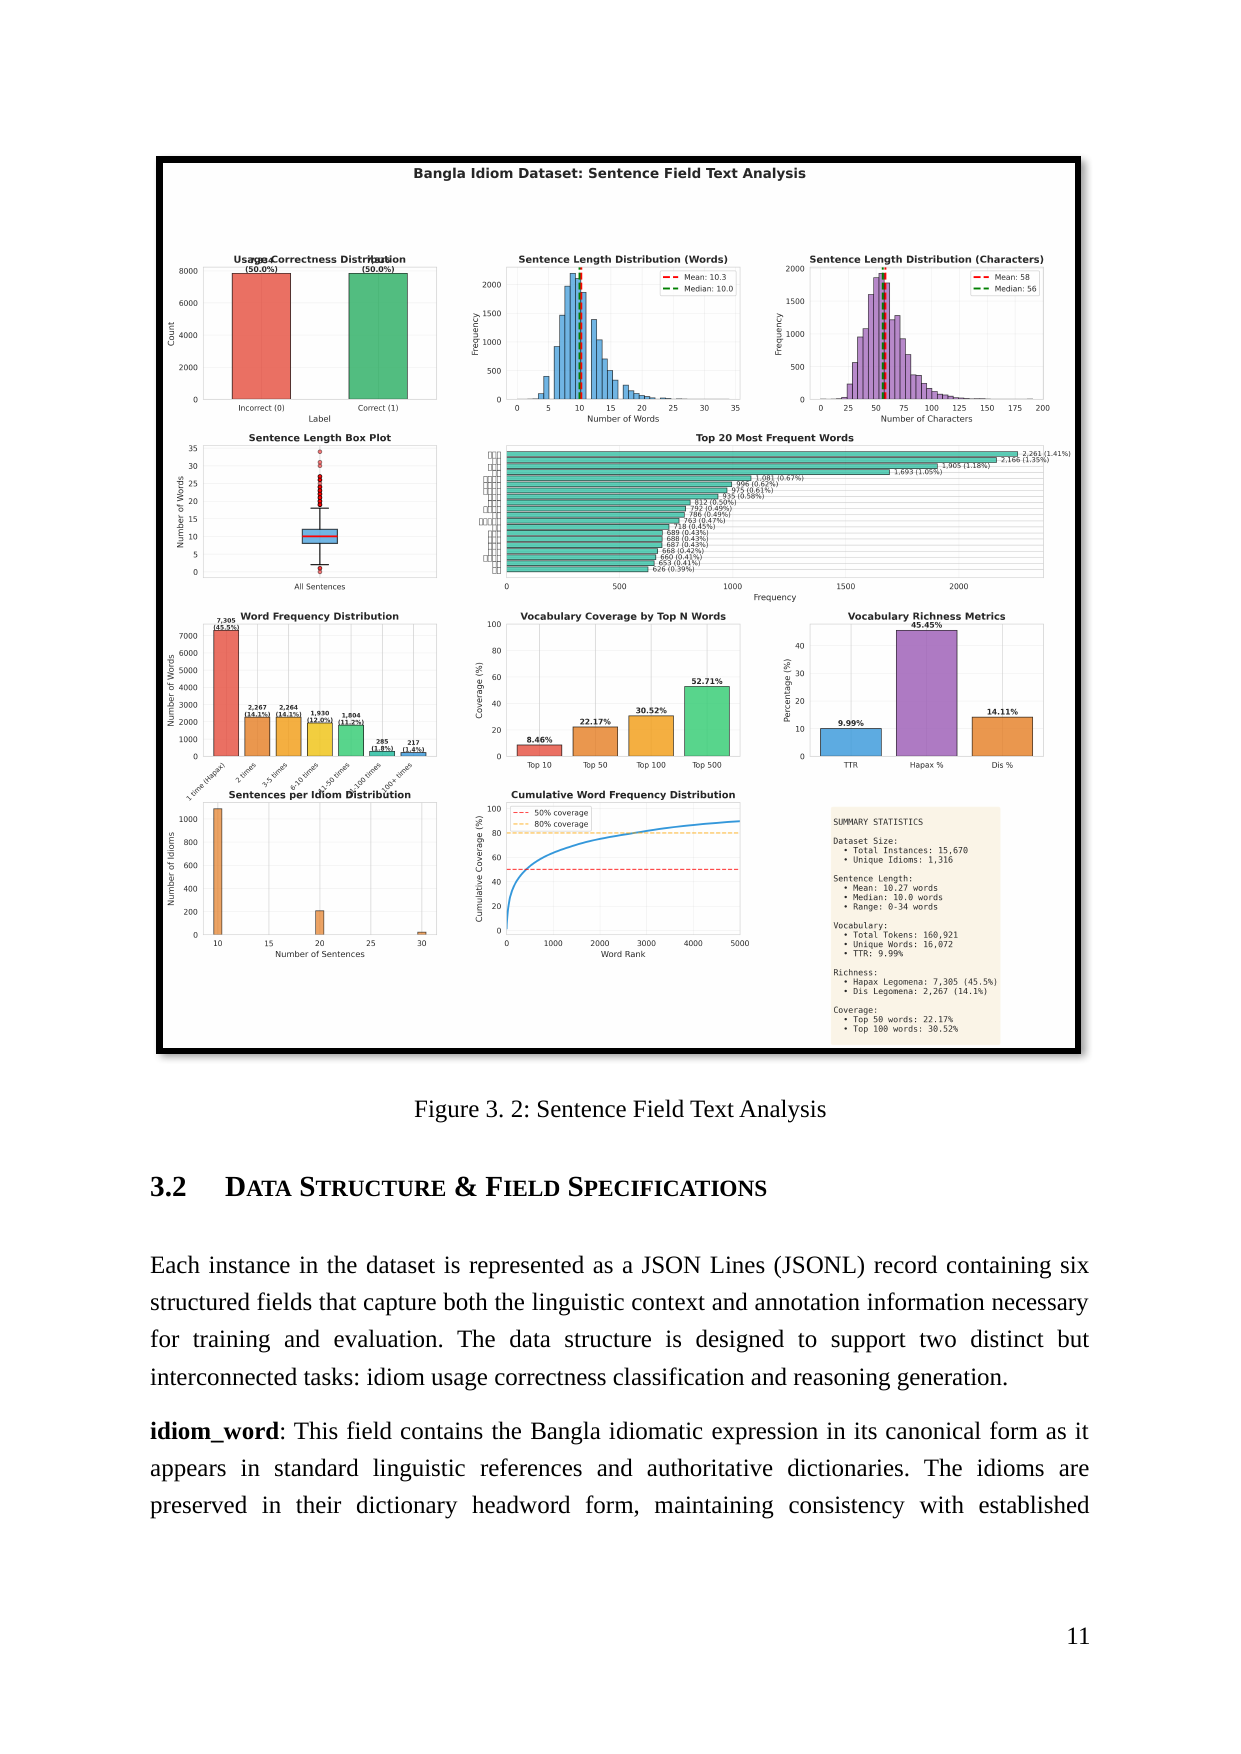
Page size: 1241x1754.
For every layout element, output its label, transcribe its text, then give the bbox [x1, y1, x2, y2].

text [150, 1416, 1090, 1519]
text Each instance in the dataset is represented as a JSON Lines (JSONL) record containing six structured fields that capture both the linguistic context and annotation information necessary for training and evaluation. The data structure is designed to support two distinct but interconnected tasks: idiom usage correctness classification and reasoning generation. [150, 1250, 1090, 1391]
text Figure 3. 2: Sentence Field Text Analysis [150, 1094, 1090, 1123]
picture [163, 163, 1075, 1048]
subtitle 3.2 Data Structure & Field Specifications [150, 1169, 1090, 1202]
